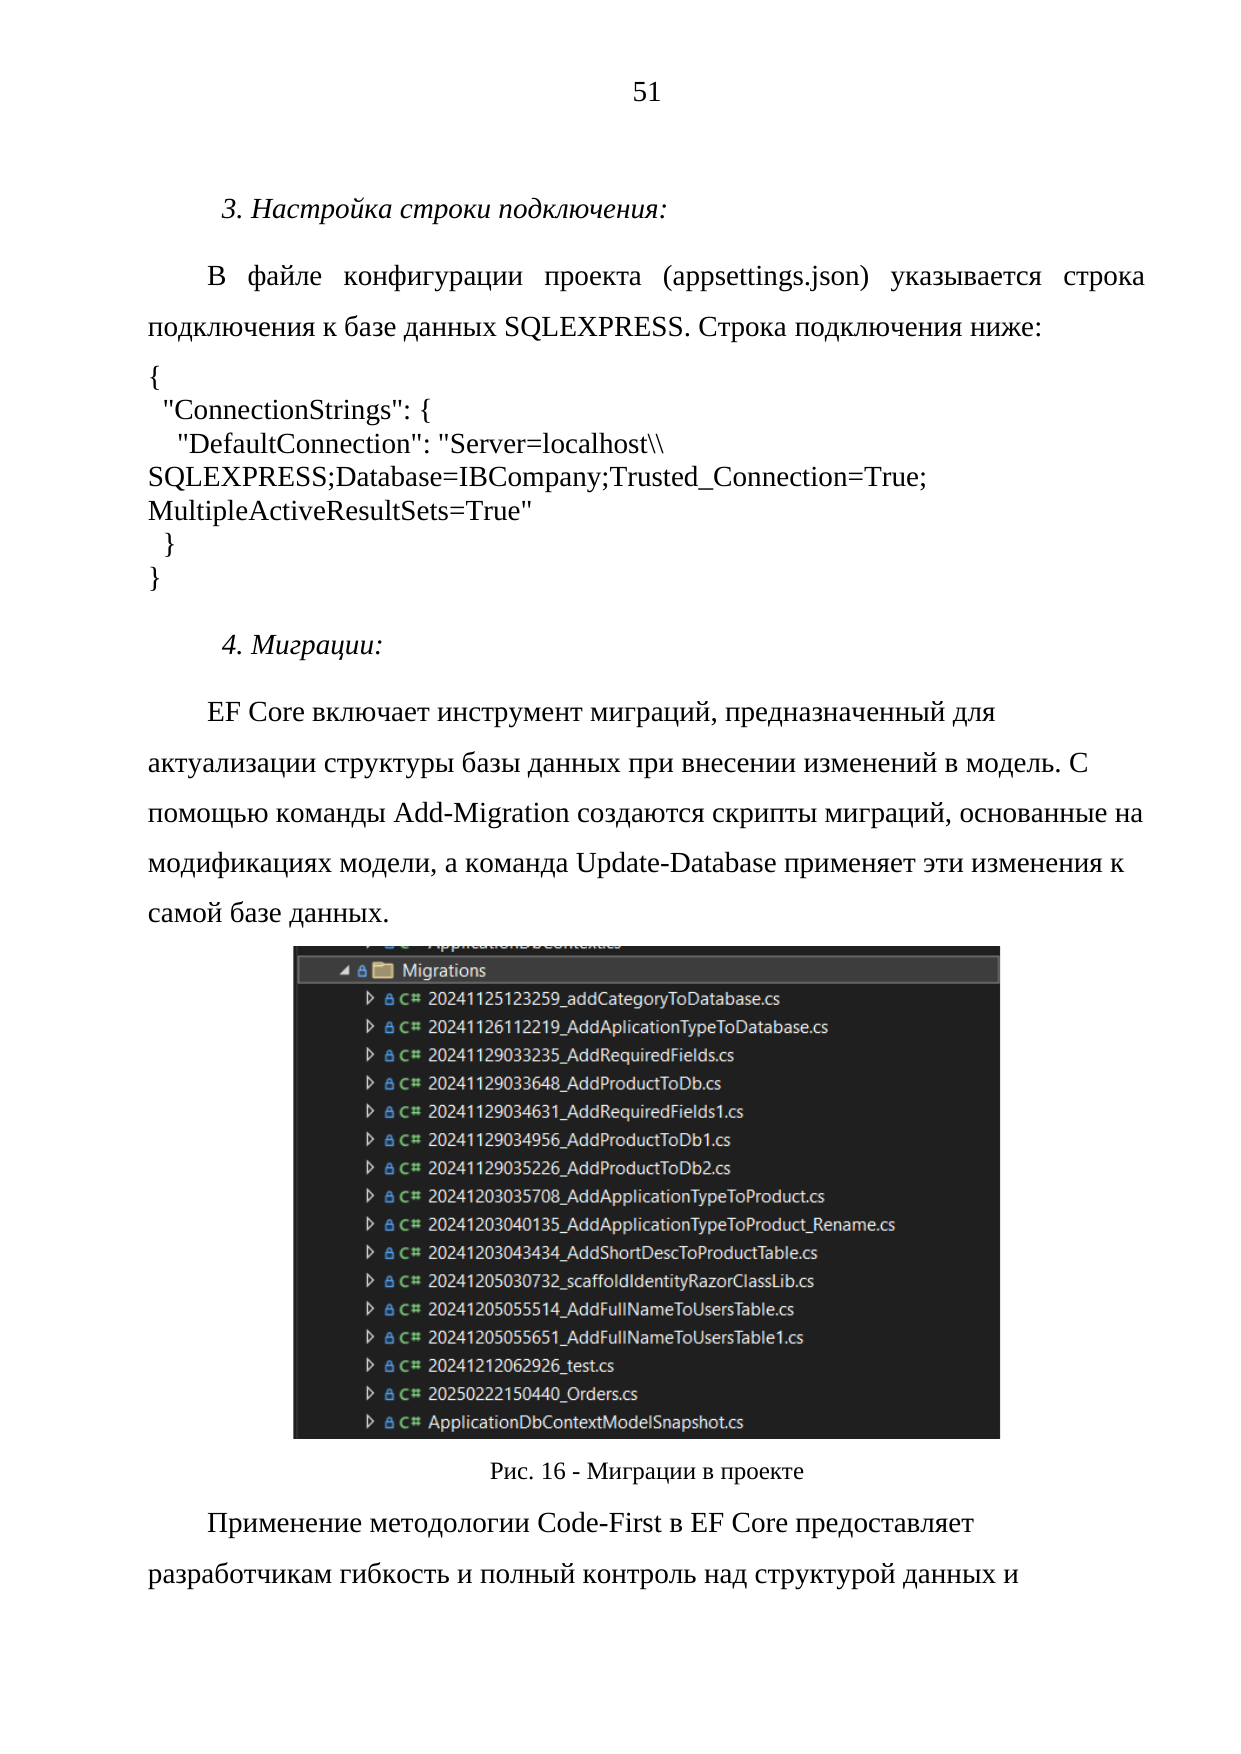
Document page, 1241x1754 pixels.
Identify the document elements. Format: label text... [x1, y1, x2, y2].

text 3. Настройка строки подключения: [222, 191, 1146, 225]
picture [293, 946, 1001, 1439]
text 4. Миграции: [222, 627, 1146, 661]
text Рис. 16 - Миграции в проекте [148, 1456, 1146, 1484]
list } [148, 560, 1146, 594]
list { [148, 359, 1146, 392]
list В файле конфигурации проекта (appsettings.json) указывается строка подключения к базе данных SQLEXPRESS. Строка подключения ниже: [148, 258, 1146, 342]
list EF Core включает инструмент миграций, предназначенный для актуализации структуры базы данных при внесении изменений в модель. С помощью команды Add-Migration создаются скрипты миграций, основанные на модификациях модели, а команда Update-Database применяет эти изменения к самой базе данных. [148, 694, 1146, 929]
list } [148, 527, 1146, 560]
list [148, 1505, 1146, 1589]
list "ConnectionStrings": { [148, 392, 1146, 426]
list "DefaultConnection": "Server=localhost\\SQLEXPRESS;Database=IBCompany;Trusted_Connection=True; MultipleActiveResultSets=True" [148, 426, 1146, 527]
